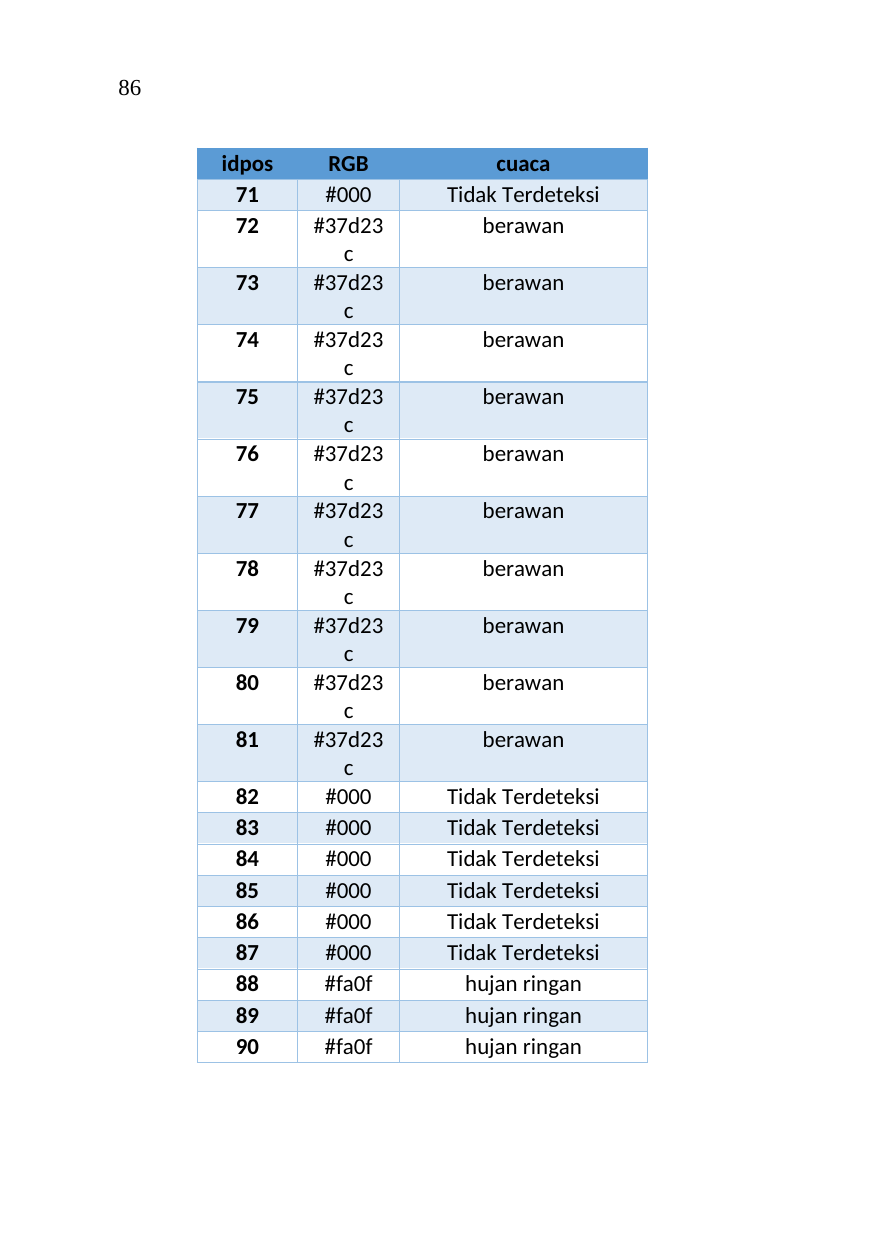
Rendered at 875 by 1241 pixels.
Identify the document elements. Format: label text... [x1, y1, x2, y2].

table_header RGB [298, 149, 399, 179]
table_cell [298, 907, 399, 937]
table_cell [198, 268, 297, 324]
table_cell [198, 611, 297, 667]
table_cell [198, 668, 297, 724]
table_header idpos [198, 149, 297, 179]
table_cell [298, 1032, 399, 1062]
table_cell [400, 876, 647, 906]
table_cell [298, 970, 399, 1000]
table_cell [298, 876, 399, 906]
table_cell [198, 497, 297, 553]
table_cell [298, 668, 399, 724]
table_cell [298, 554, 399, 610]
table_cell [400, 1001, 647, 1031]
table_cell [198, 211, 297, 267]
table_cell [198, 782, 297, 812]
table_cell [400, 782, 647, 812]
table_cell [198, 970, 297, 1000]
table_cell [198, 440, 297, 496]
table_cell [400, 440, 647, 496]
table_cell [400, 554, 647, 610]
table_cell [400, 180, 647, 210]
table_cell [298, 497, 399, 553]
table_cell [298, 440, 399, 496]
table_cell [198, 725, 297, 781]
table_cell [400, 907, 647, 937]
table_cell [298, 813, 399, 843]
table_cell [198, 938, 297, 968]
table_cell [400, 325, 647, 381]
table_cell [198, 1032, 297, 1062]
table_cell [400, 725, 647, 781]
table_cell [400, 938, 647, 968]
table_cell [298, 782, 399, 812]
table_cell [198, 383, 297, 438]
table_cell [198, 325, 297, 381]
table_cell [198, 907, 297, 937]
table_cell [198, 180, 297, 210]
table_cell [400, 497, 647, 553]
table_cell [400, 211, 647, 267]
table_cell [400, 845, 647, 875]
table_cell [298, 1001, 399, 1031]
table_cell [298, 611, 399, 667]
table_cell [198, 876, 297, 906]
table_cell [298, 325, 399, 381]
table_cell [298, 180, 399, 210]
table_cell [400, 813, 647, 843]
table_header cuaca [400, 149, 647, 179]
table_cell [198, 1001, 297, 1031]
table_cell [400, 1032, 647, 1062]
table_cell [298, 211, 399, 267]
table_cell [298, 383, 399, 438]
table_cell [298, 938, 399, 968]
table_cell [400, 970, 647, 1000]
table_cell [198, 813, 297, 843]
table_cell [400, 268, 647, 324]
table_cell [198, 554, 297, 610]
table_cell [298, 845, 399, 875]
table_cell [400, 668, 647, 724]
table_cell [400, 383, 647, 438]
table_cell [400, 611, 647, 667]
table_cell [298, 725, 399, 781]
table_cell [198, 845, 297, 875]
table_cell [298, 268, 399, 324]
